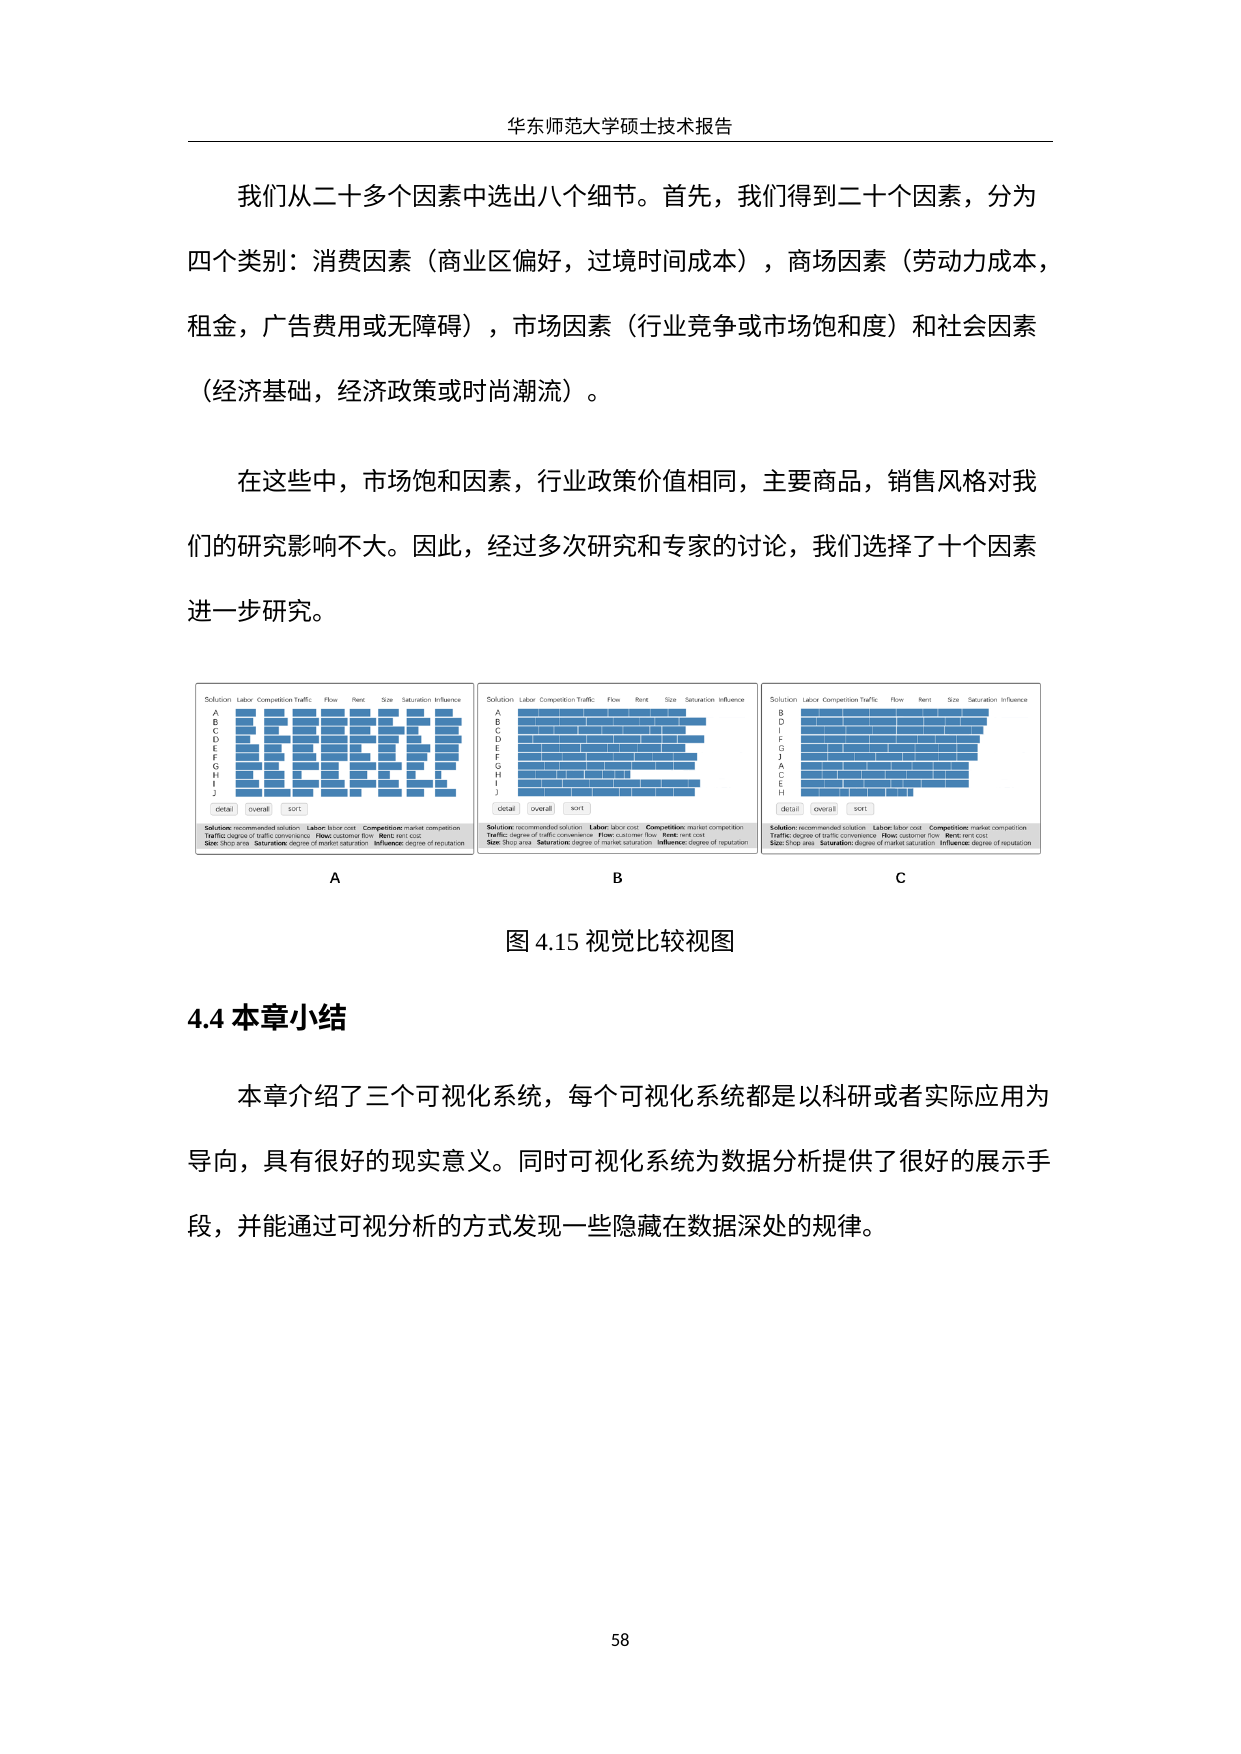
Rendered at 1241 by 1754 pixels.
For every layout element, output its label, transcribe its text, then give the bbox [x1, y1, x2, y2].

text 本章介绍了三个可视化系统，每个可视化系统都是以科研或者实际应用为导向，具有很好的现实意义。同时可视化系统为数据分析提供了很好的展示手段，并能通过可视分析的方式发现一些隐藏在数据深处的规律。 [187, 1062, 1053, 1257]
subtitle 本章小结 [187, 984, 1053, 1049]
text 图4.15 视觉比较视图 [187, 907, 1053, 972]
text 在这些中，市场饱和因素，行业政策价值相同，主要商品，销售风格对我们的研究影响不大。因此，经过多次研究和专家的讨论，我们选择了十个因素进一步研究。 [187, 447, 1053, 642]
text 我们从二十多个因素中选出八个细节。首先，我们得到二十个因素，分为四个类别：消费因素（商业区偏好，过境时间成本），商场因素（劳动力成本，租金，广告费用或无障碍），市场因素（行业竞争或市场饱和度）和社会因素（经济基础，经济政策或时尚潮流）。 [187, 162, 1053, 422]
